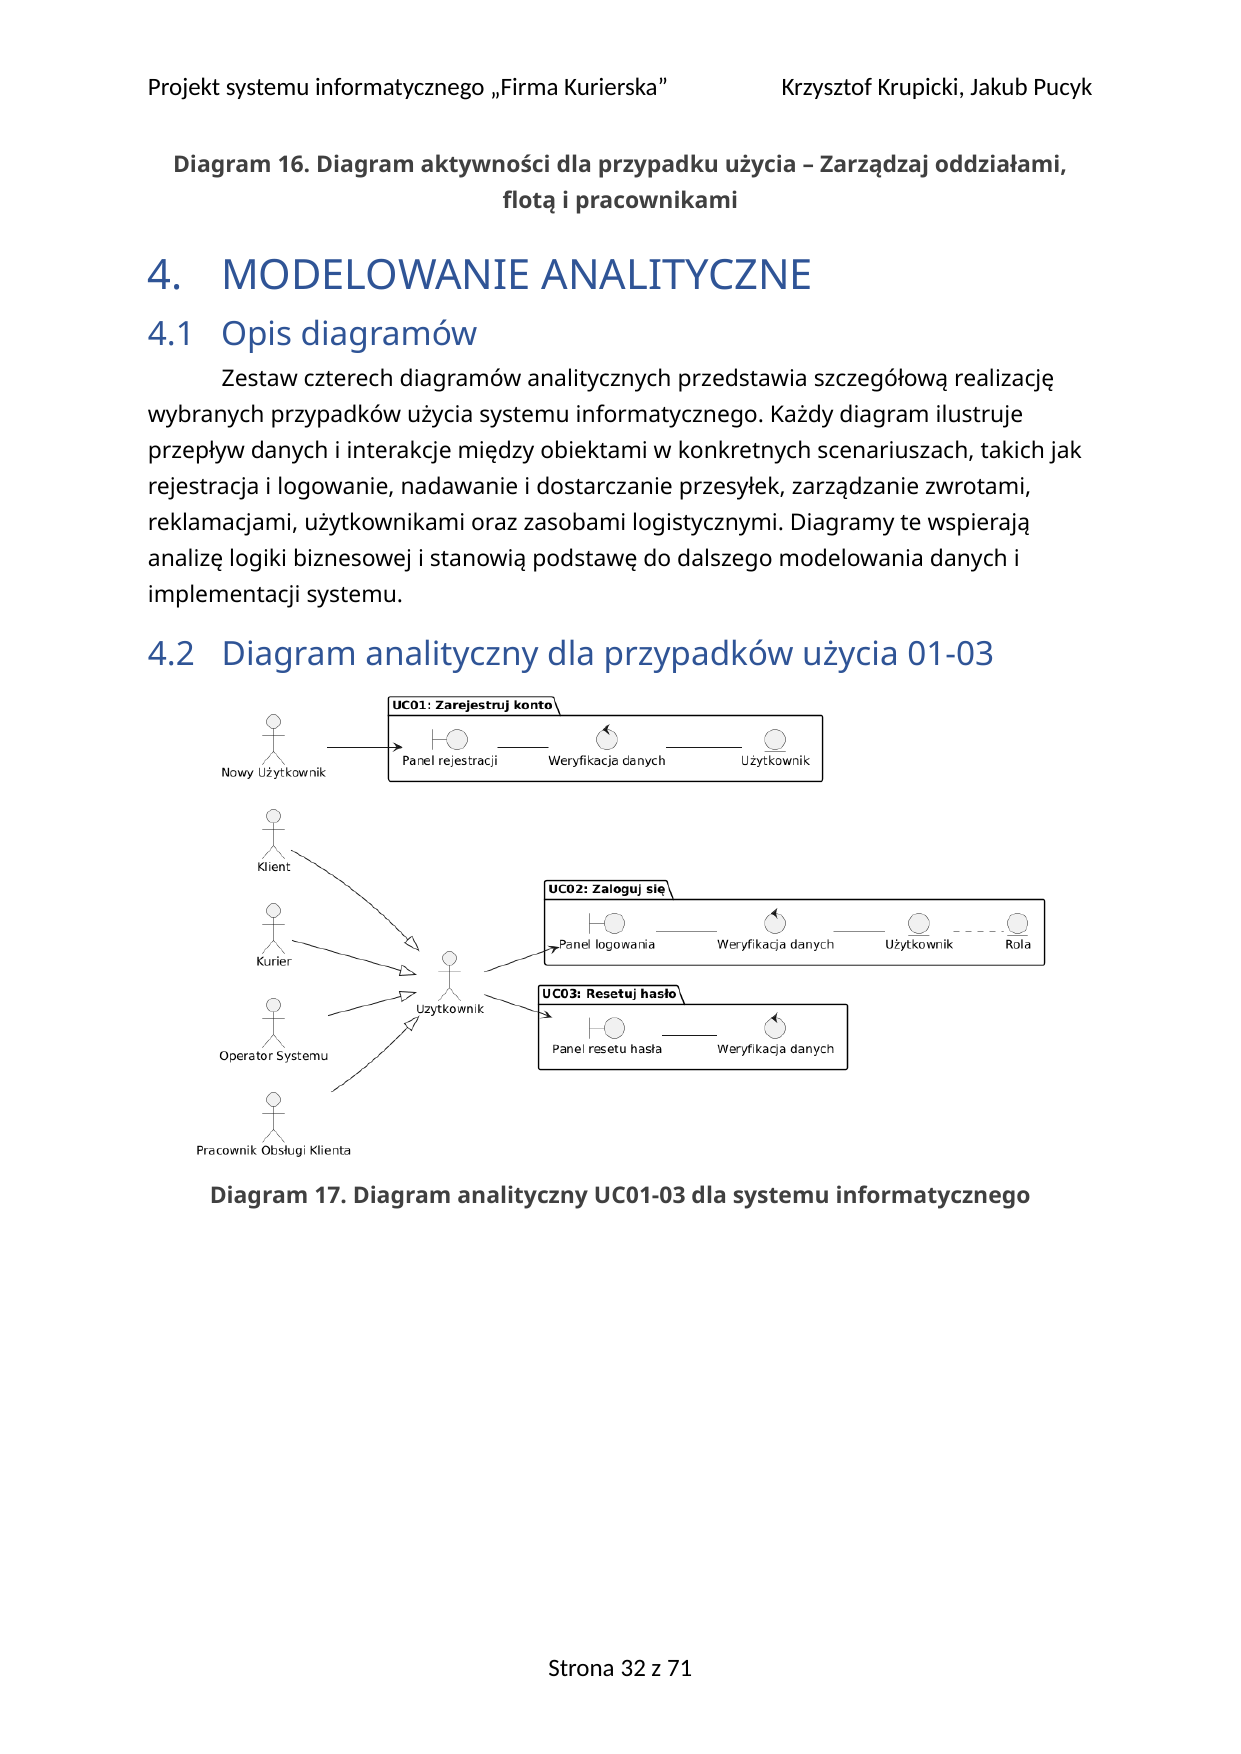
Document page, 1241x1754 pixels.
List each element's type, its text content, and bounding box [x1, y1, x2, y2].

subtitle MODELOWANIE ANALITYCZNE [148, 244, 1093, 301]
list Zestaw czterech diagramów analitycznych przedstawia szczegółową realizację wybranych przypadków użycia systemu informatycznego. Każdy diagram ilustruje przepływ danych i interakcje między obiektami w konkretnych scenariuszach, takich jak rejestracja i logowanie, nadawanie i dostarczanie przesyłek, zarządzanie zwrotami, reklamacjami, użytkownikami oraz zasobami logistycznymi. Diagramy te wspierają analizę logiki biznesowej i stanowią podstawę do dalszego modelowania danych i implementacji systemu. [148, 362, 1093, 609]
subtitle 4.2 Diagram analityczny dla przypadków użycia 01-03 [148, 630, 1093, 676]
text Diagram 16. Diagram aktywności dla przypadku użycia – Zarządzaj oddziałami, flotą i pracownikami [148, 148, 1093, 215]
picture [192, 691, 1049, 1160]
subtitle Opis diagramów [148, 310, 1093, 355]
